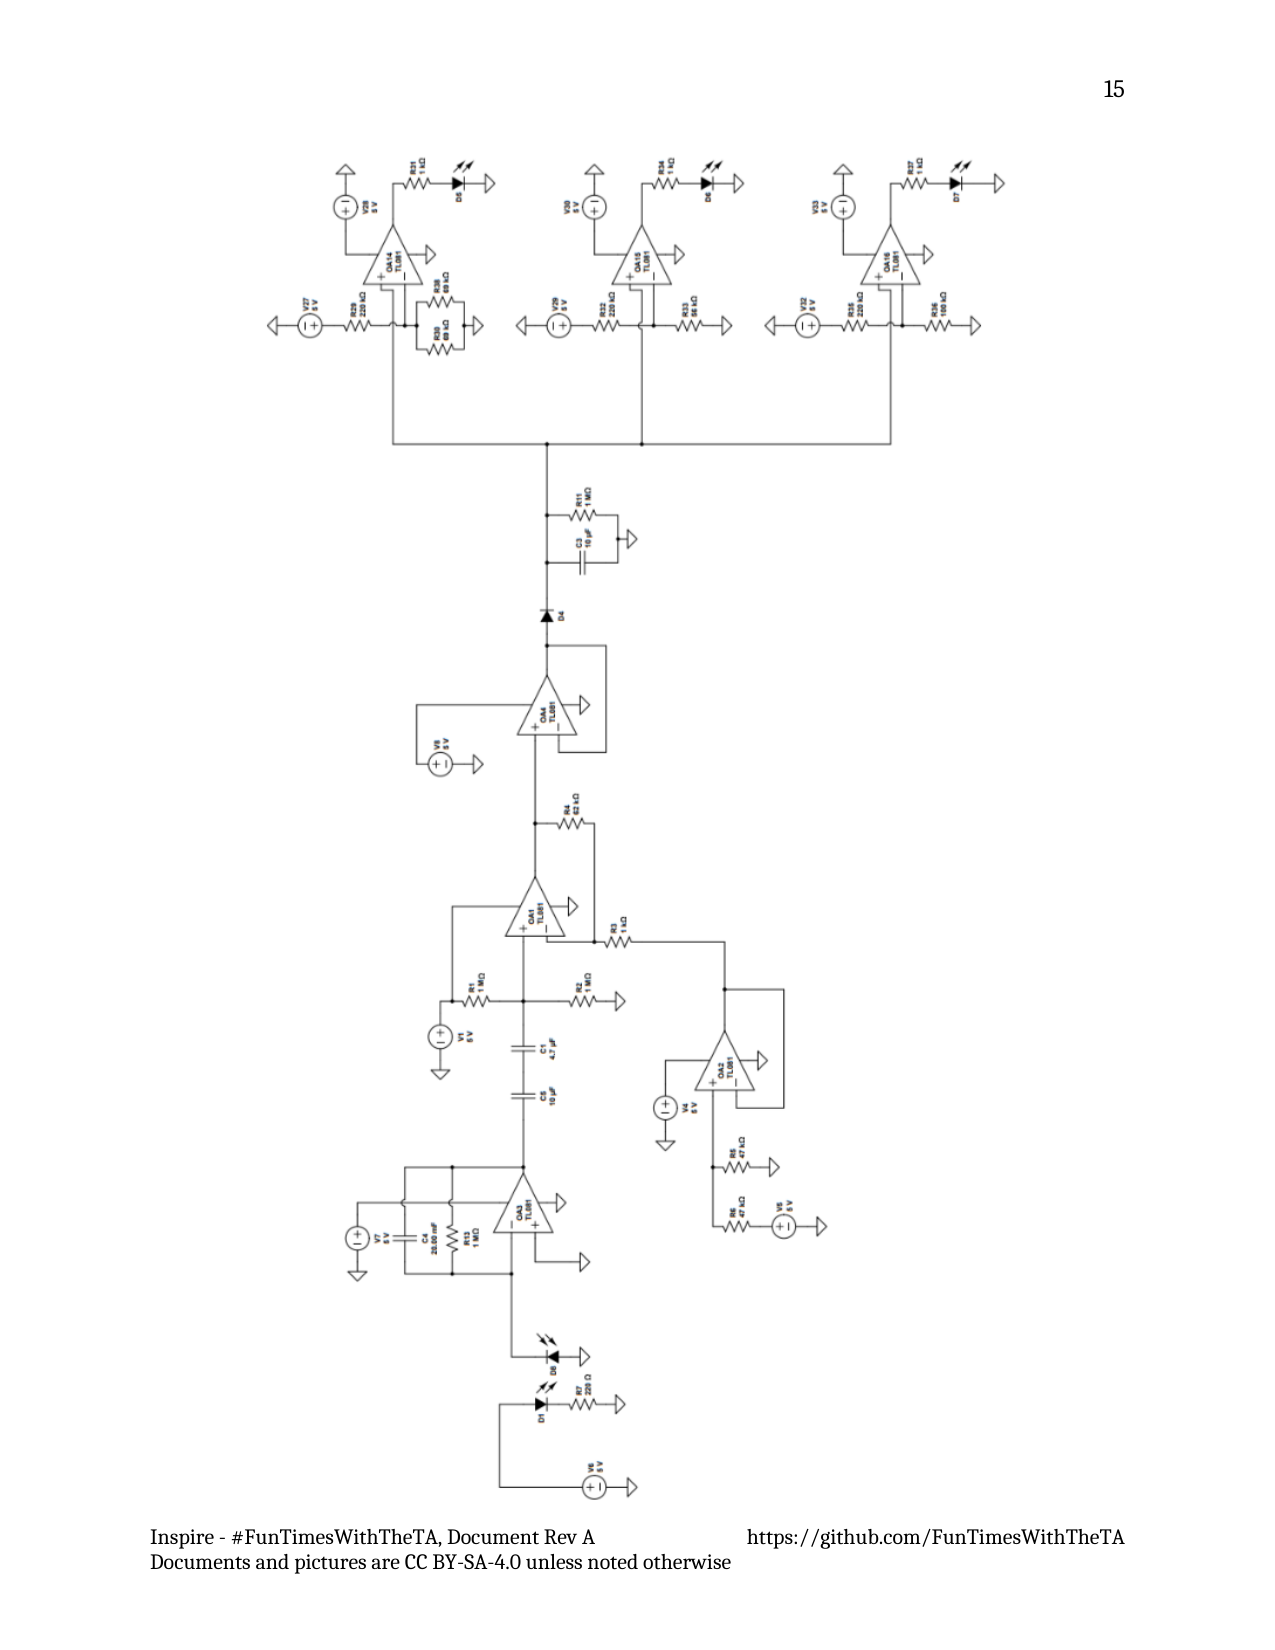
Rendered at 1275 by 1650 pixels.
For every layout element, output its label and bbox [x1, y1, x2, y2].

picture [263, 151, 1012, 1510]
